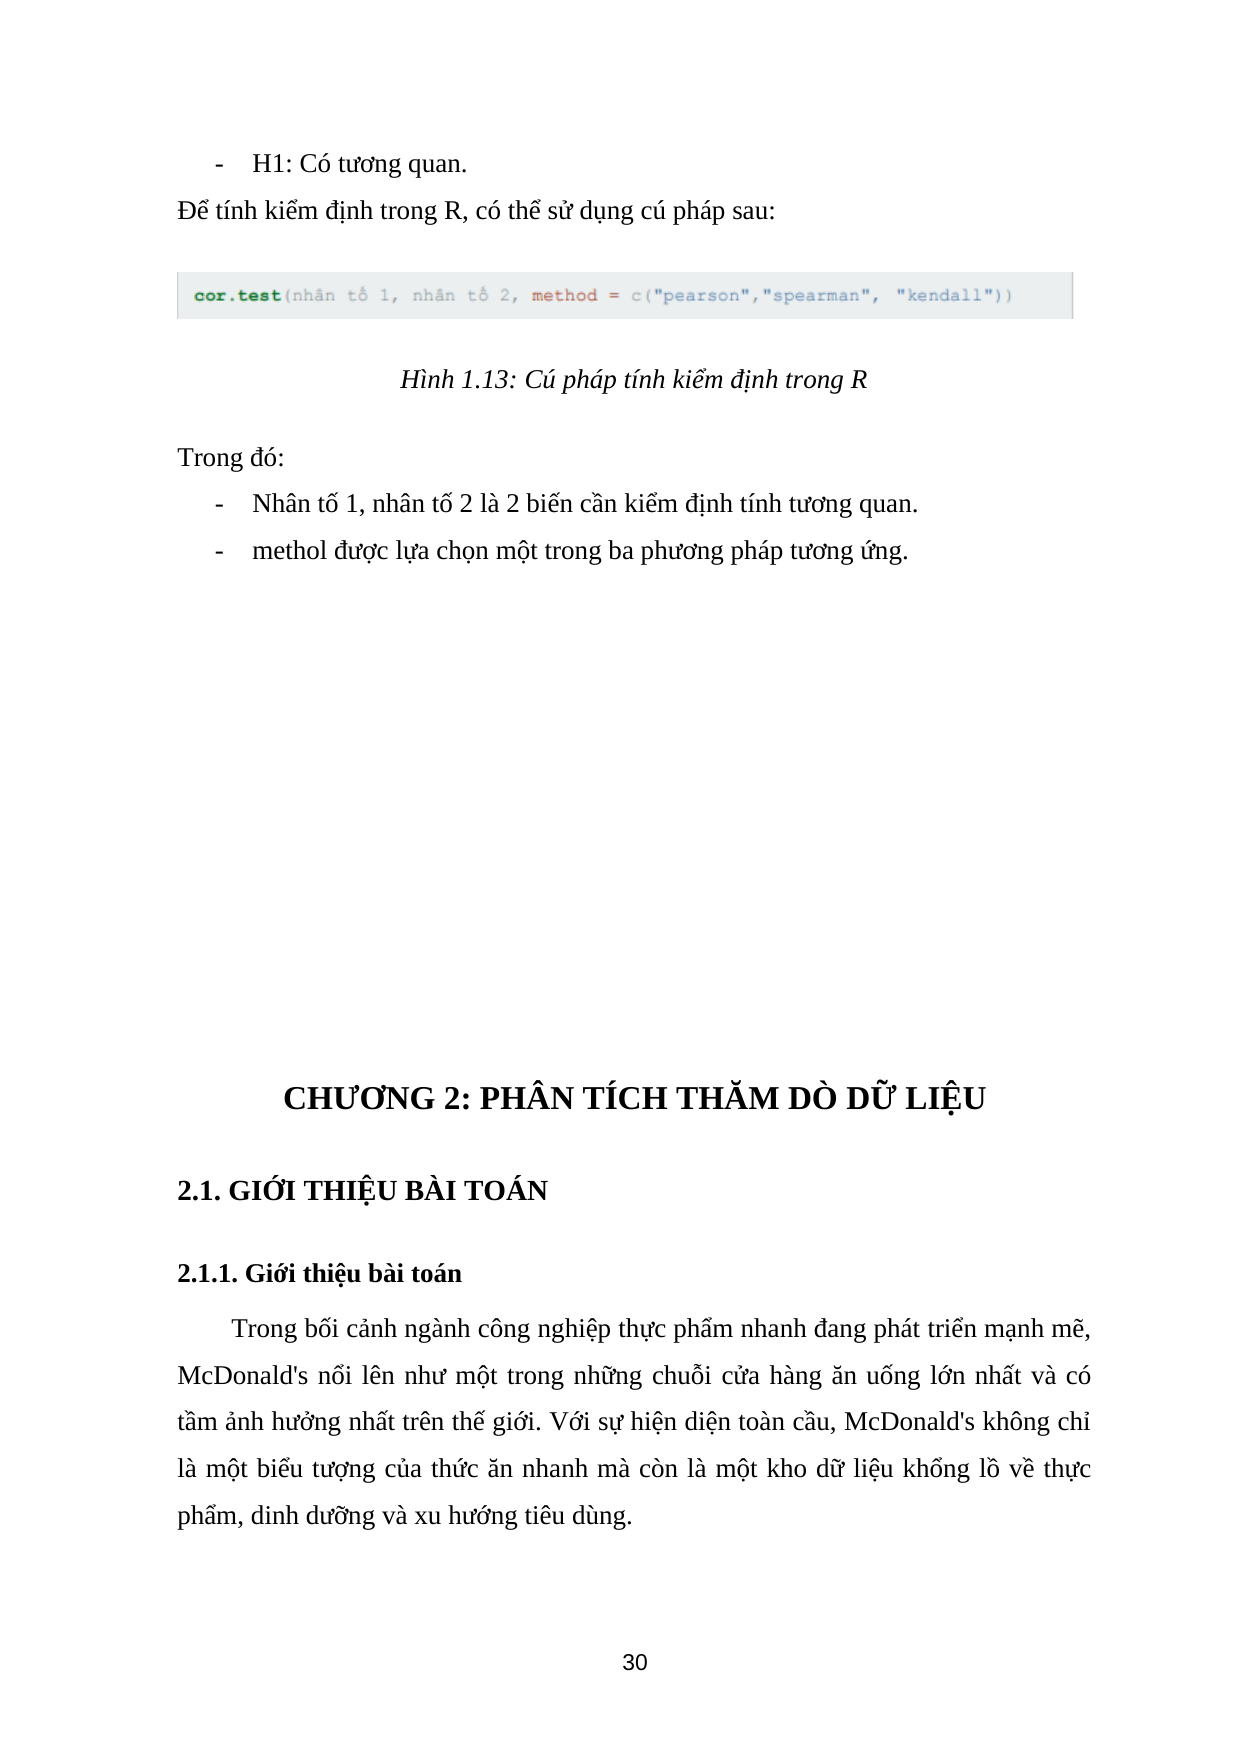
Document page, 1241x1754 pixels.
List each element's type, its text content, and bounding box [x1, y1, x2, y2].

text Để tính kiểm định trong R, có thể sử dụng cú pháp sau: [177, 194, 1093, 225]
subtitle 2.1. GIỚI THIỆU BÀI TOÁN [177, 1173, 1093, 1207]
subtitle CHƯƠNG 2: PHÂN TÍCH THĂM DÒ DỮ LIỆU [177, 1078, 1093, 1117]
list Nhân tố 1, nhân tố 2 là 2 biến cần kiểm định tính tương quan. [214, 487, 1093, 518]
text Trong bối cảnh ngành công nghiệp thực phẩm nhanh đang phát triển mạnh mẽ, McDonald's nổi lên như một trong những chuỗi cửa hàng ăn uống lớn nhất và có tầm ảnh hưởng nhất trên thế giới. Với sự hiện diện toàn cầu, McDonald's không chỉ là một biểu tượng của thức ăn nhanh mà còn là một kho dữ liệu khổng lồ về thực phẩm, dinh dưỡng và xu hướng tiêu dùng. [177, 1312, 1093, 1530]
list H1: Có tương quan. [214, 148, 1093, 179]
list methol được lựa chọn một trong ba phương pháp tương ứng. [214, 534, 1093, 565]
picture [177, 272, 1075, 319]
text Hình 1.13: Cú pháp tính kiểm định trong R [177, 363, 1093, 394]
text Trong đó: [177, 441, 1093, 472]
subtitle 2.1.1. Giới thiệu bài toán [177, 1257, 1093, 1288]
